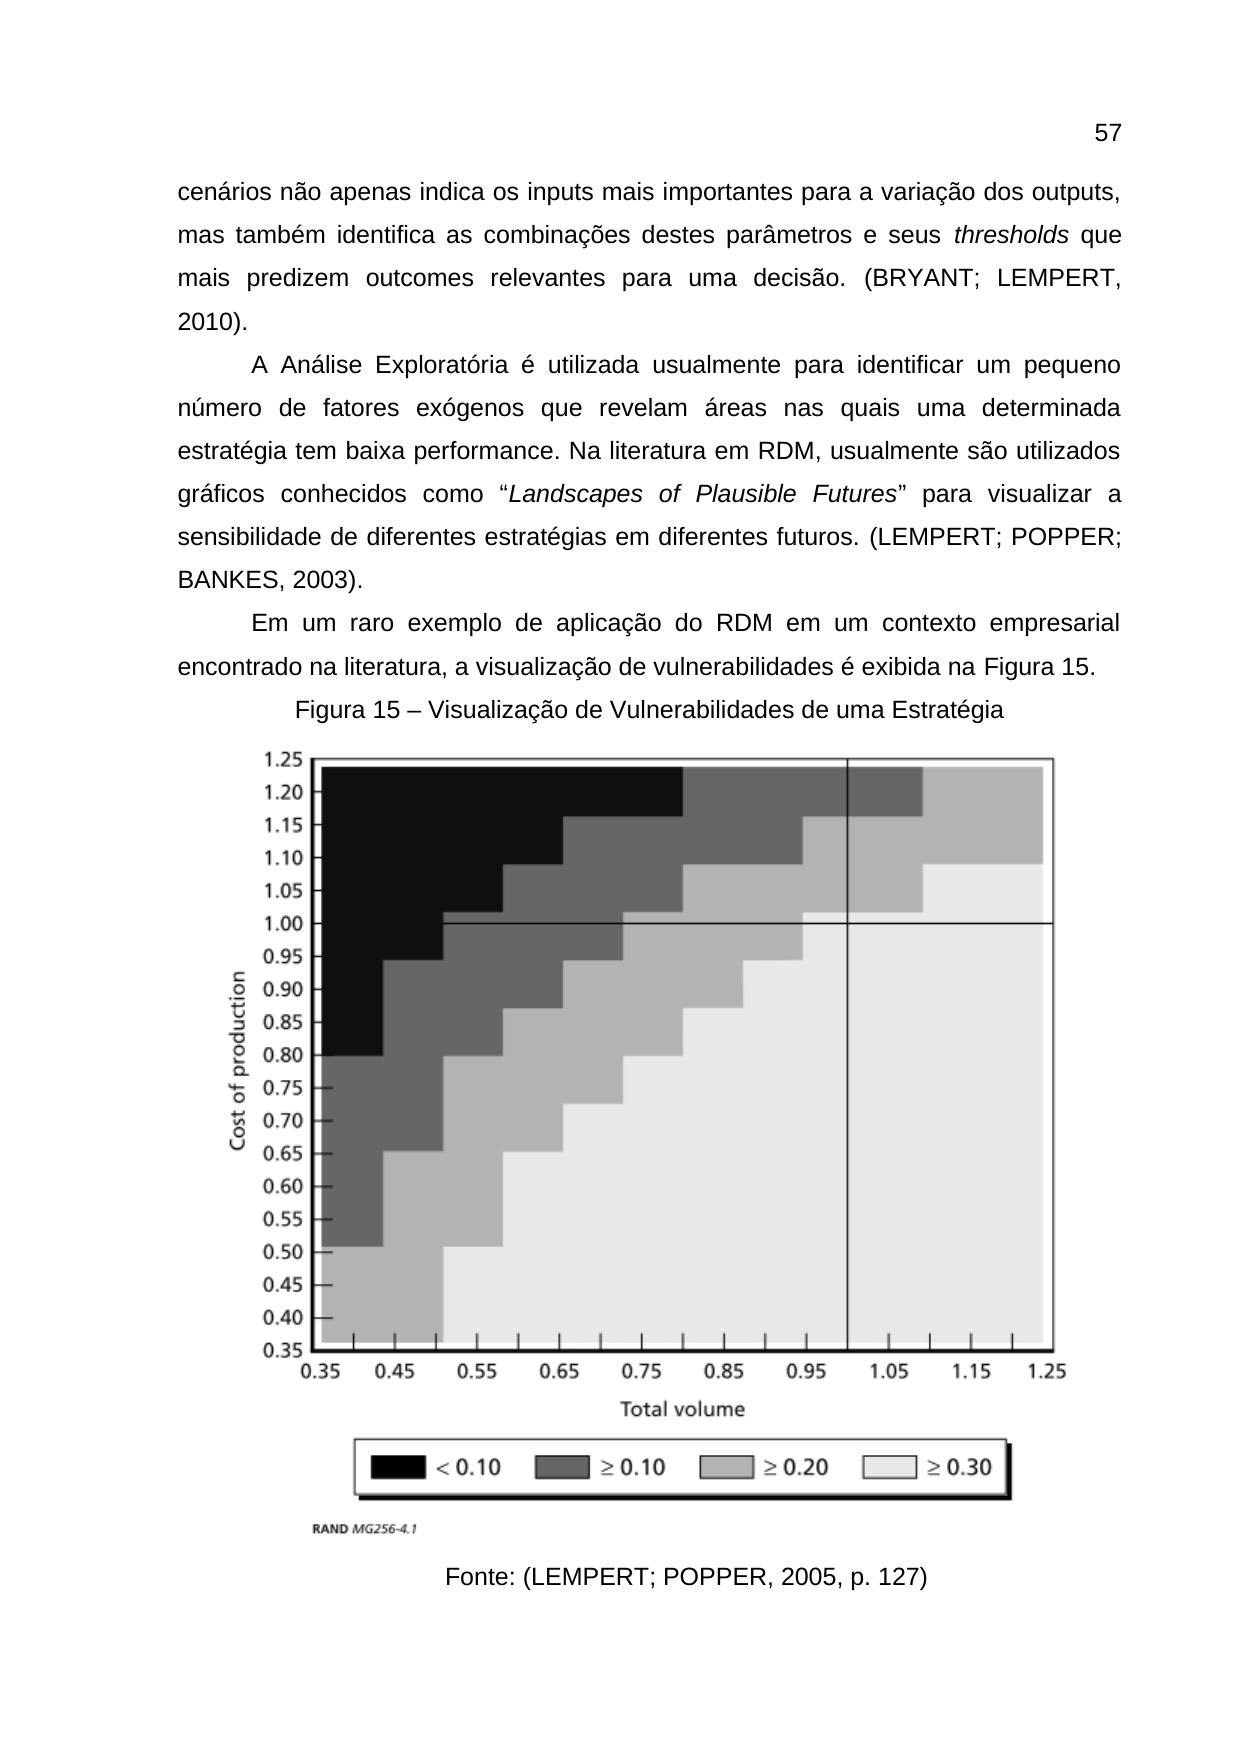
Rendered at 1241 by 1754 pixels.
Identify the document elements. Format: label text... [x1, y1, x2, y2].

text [177, 177, 1122, 335]
text Fonte: (LEMPERT; POPPER, 2005, p. 127) [177, 1561, 1122, 1590]
text Em um raro exemplo de aplicação do RDM em um contexto empresarial encontrado na literatura, a visualização de vulnerabilidades é exibida na Figura 15. [177, 608, 1122, 680]
text Figura 15 – Visualização de Vulnerabilidades de uma Estratégia [177, 695, 1122, 723]
text A Análise Exploratória é utilizada usualmente para identificar um pequeno número de fatores exógenos que revelam áreas nas quais uma determinada estratégia tem baixa performance. Na literatura em RDM, usualmente são utilizados gráficos conhecidos como “Landscapes of Plausible Futures” para visualizar a sensibilidade de diferentes estratégias em diferentes futuros. (LEMPERT; POPPER; BANKES, 2003). [177, 350, 1122, 594]
picture [221, 737, 1078, 1547]
